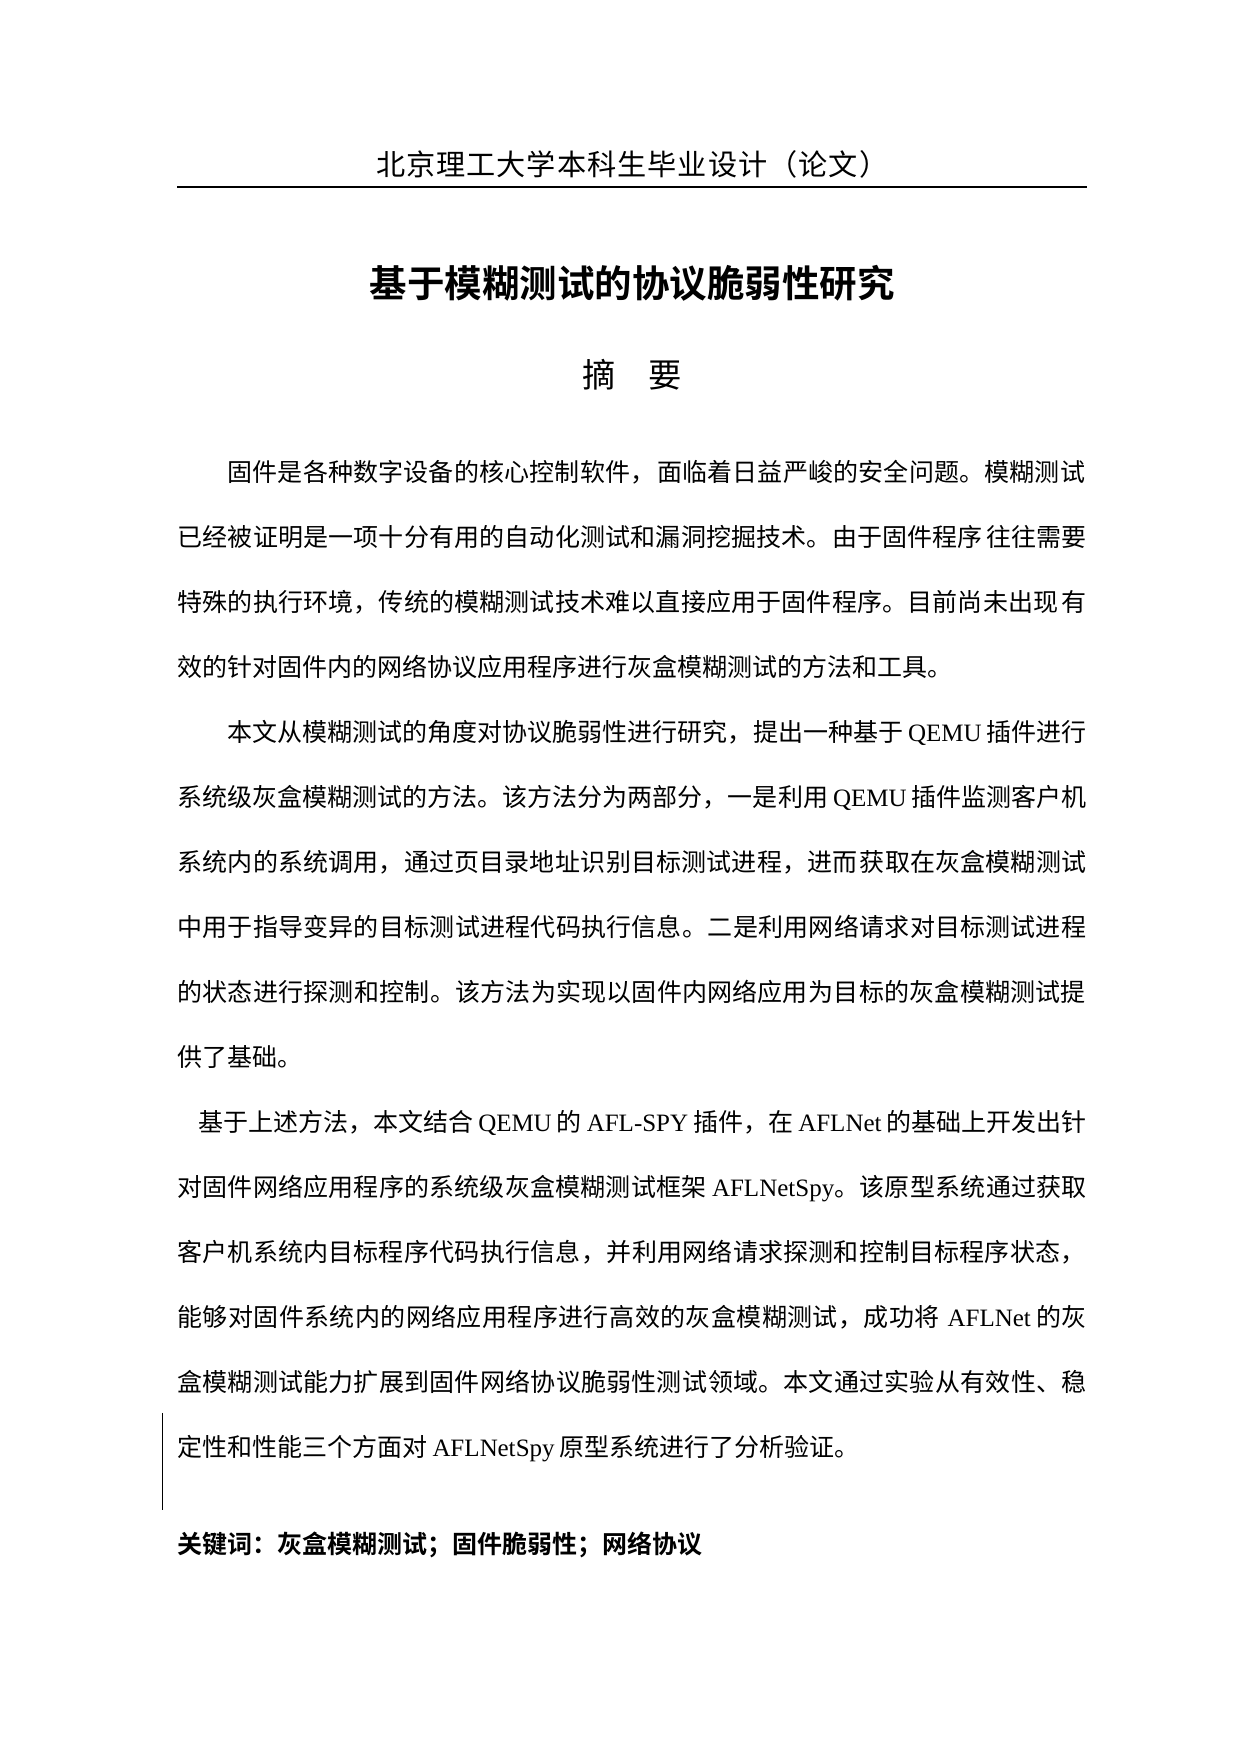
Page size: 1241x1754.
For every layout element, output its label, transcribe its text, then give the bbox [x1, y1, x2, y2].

text 摘 要 [177, 340, 1087, 405]
text 本文从模糊测试的角度对协议脆弱性进行研究，提出一种基于QEMU插件进行系统级灰盒模糊测试的方法。该方法分为两部分，一是利用QEMU插件监测客户机系统内的系统调用，通过页目录地址识别目标测试进程，进而获取在灰盒模糊测试中用于指导变异的目标测试进程代码执行信息。二是利用网络请求对目标测试进程的状态进行探测和控制。该方法为实现以固件内网络应用为目标的灰盒模糊测试提供了基础。 [177, 698, 1087, 1088]
text 关键词：灰盒模糊测试；固件脆弱性；网络协议 [177, 1510, 1087, 1575]
text 基于上述方法，本文结合QEMU的AFL-SPY插件，在AFLNet的基础上开发出针对固件网络应用程序的系统级灰盒模糊测试框架AFLNetSpy。该原型系统通过获取客户机系统内目标程序代码执行信息，并利用网络请求探测和控制目标程序状态，能够对固件系统内的网络应用程序进行高效的灰盒模糊测试，成功将AFLNet的灰盒模糊测试能力扩展到固件网络协议脆弱性测试领域。本文通过实验从有效性、稳定性和性能三个方面对AFLNetSpy原型系统进行了分析验证。 [177, 1088, 1087, 1478]
text 基于模糊测试的协议脆弱性研究 [177, 253, 1087, 308]
text 固件是各种数字设备的核心控制软件，面临着日益严峻的安全问题。模糊测试已经被证明是一项十分有用的自动化测试和漏洞挖掘技术。由于固件程序往往需要特殊的执行环境，传统的模糊测试技术难以直接应用于固件程序。目前尚未出现有效的针对固件内的网络协议应用程序进行灰盒模糊测试的方法和工具。 [177, 438, 1087, 698]
